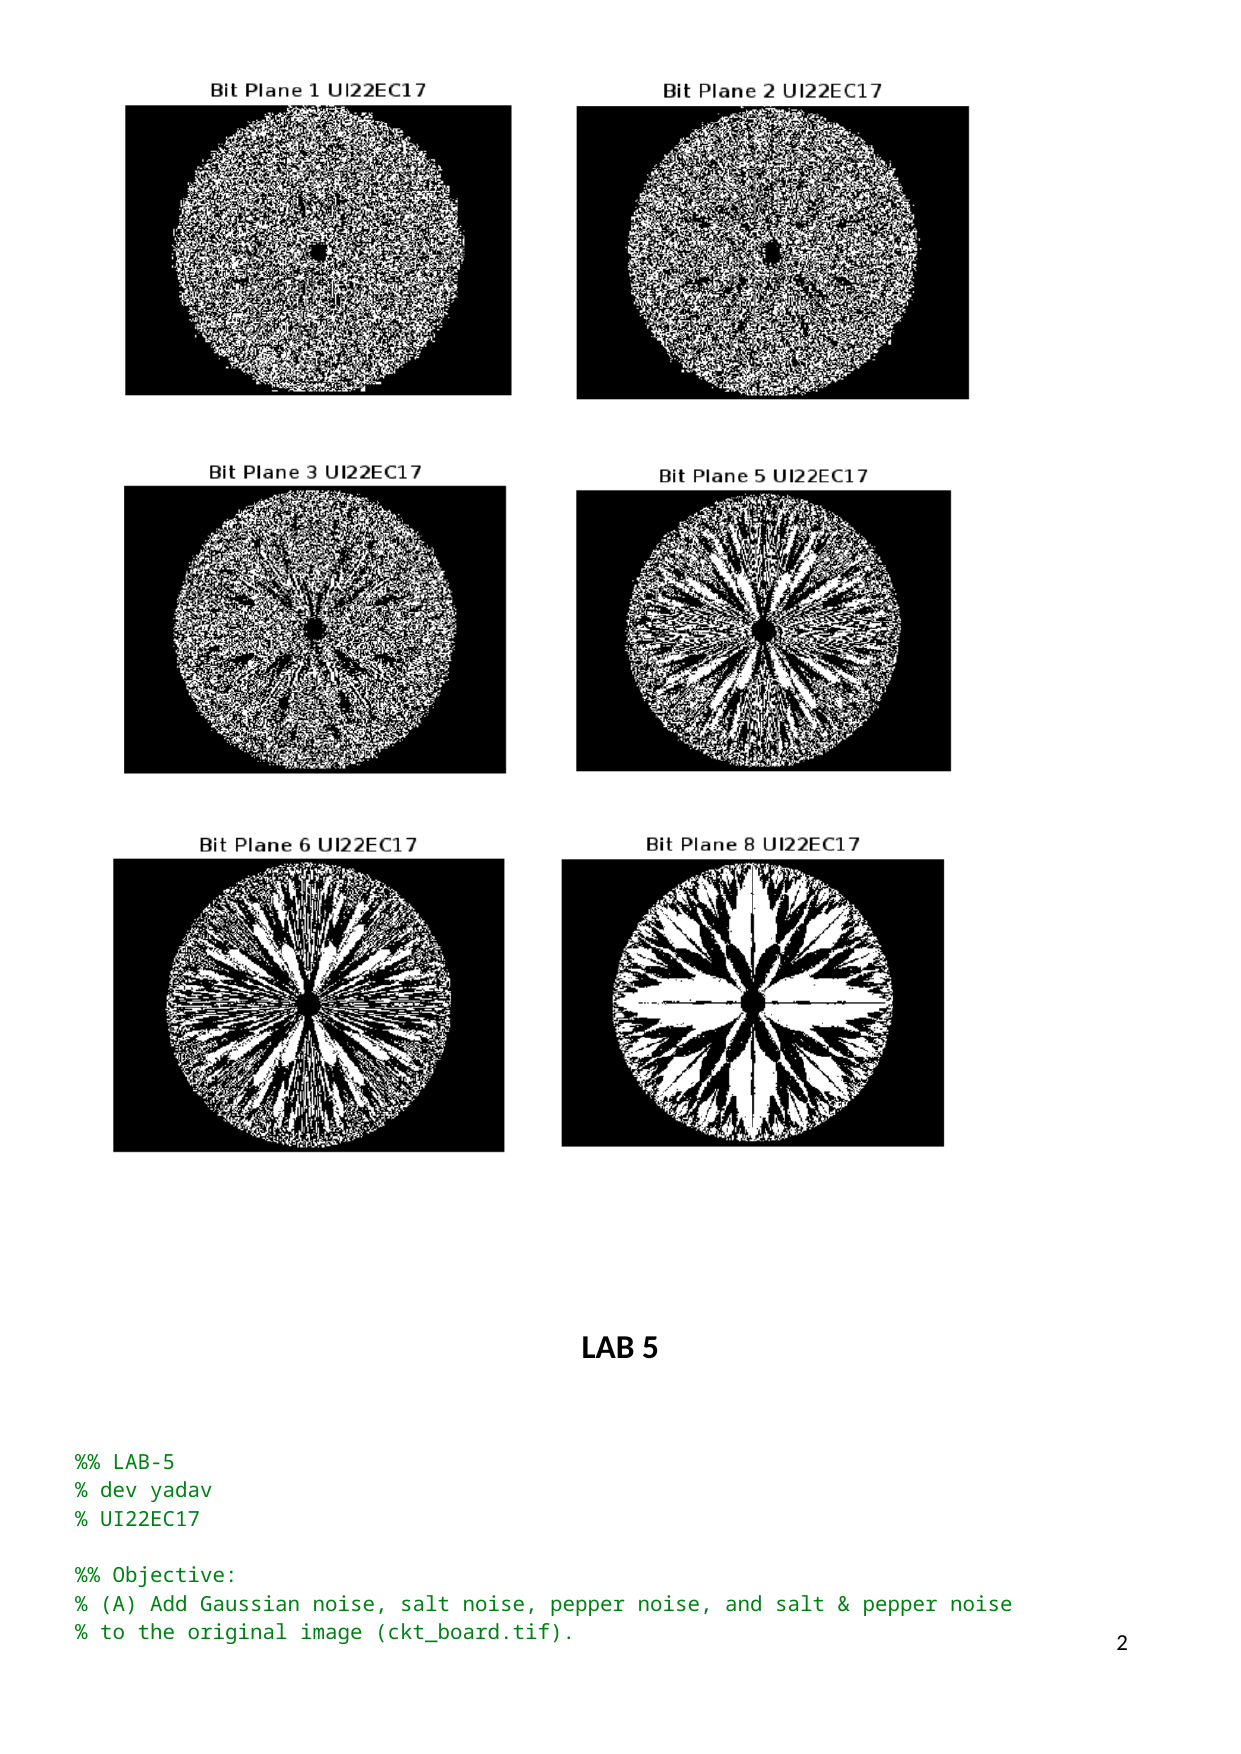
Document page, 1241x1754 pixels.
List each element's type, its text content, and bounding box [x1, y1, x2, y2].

text % UI22EC17 [75, 1504, 1165, 1532]
picture [75, 75, 986, 438]
text % (A) Add Gaussian noise, salt noise, pepper noise, and salt & pepper noise [75, 1589, 1165, 1617]
picture [75, 456, 974, 811]
text %% Objective: [75, 1561, 1165, 1589]
text % to the original image (ckt_board.tif). [75, 1617, 1165, 1646]
text LAB 5 [75, 1326, 1165, 1366]
text % dev yadav [75, 1475, 1165, 1504]
picture [75, 829, 969, 1186]
text %% LAB-5 [75, 1447, 1165, 1475]
